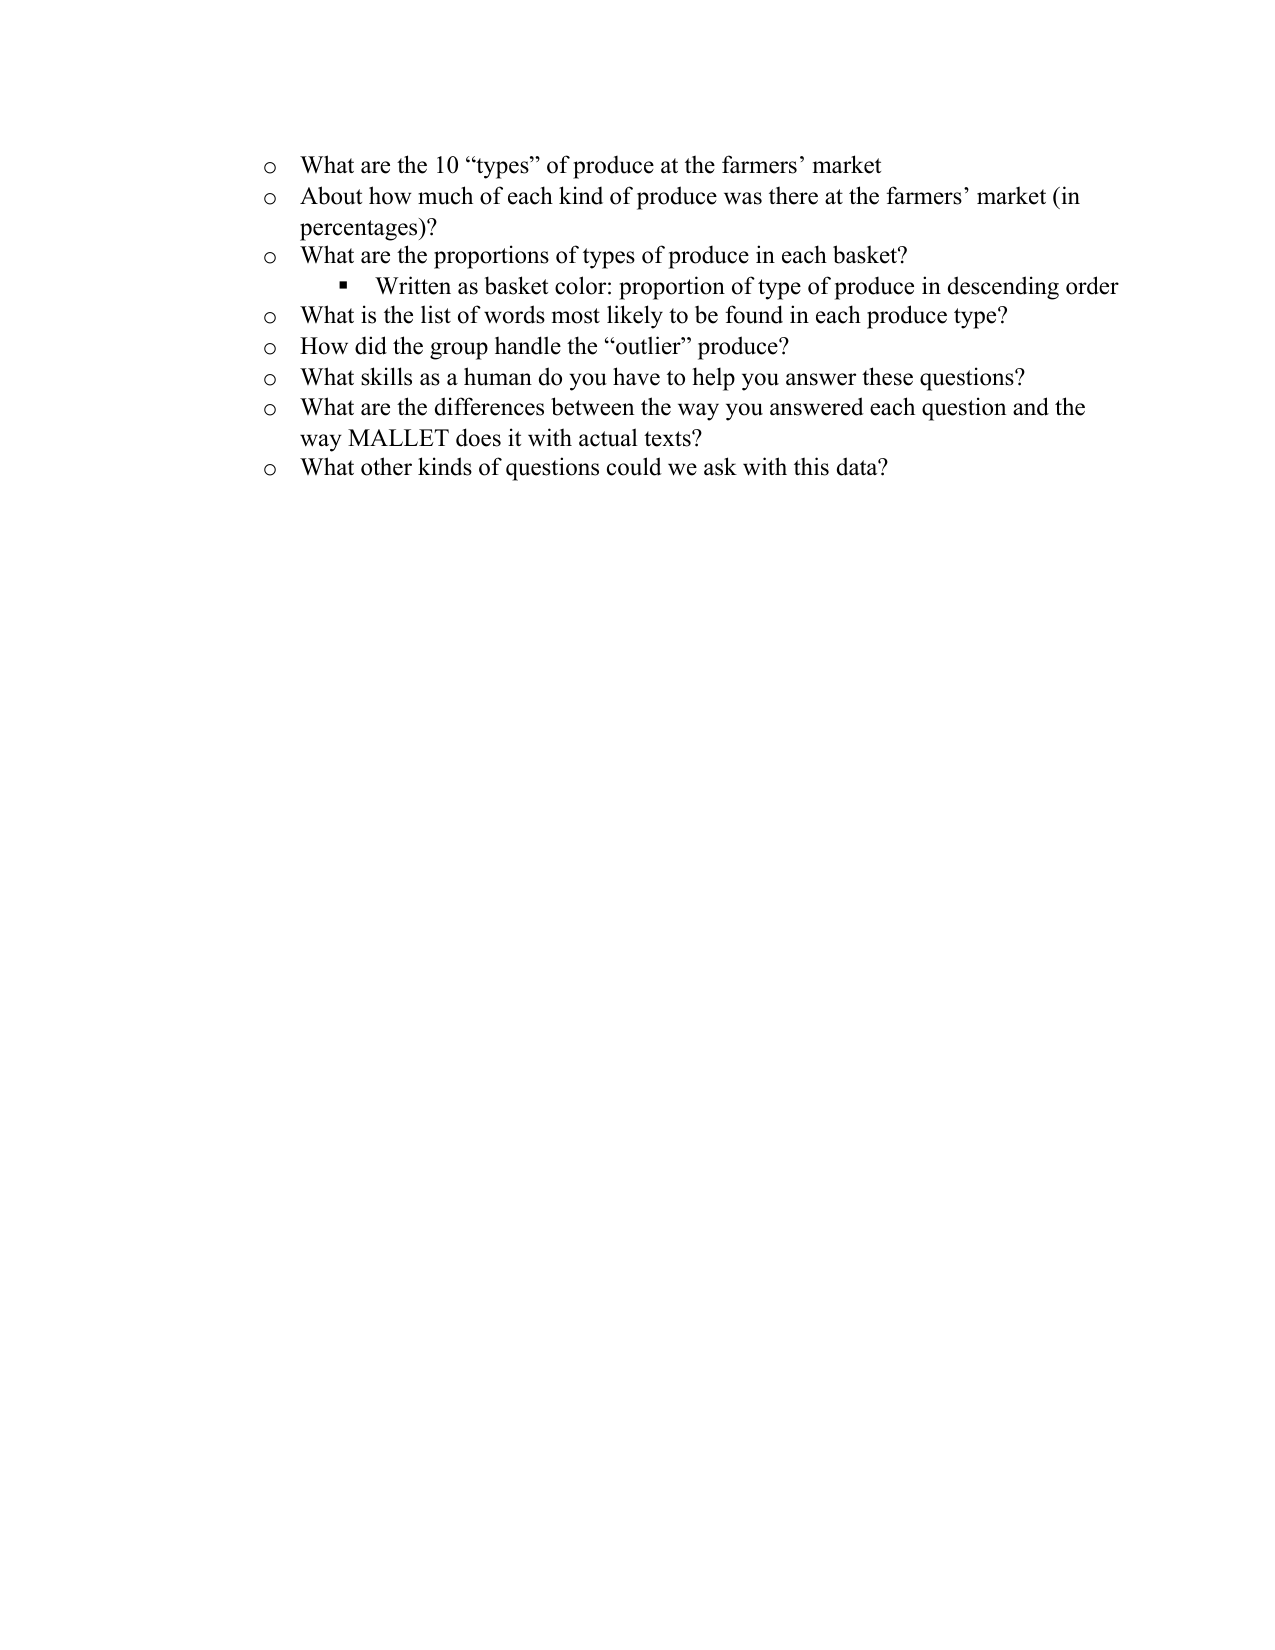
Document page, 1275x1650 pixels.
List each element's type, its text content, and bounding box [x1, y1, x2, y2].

list About how much of each kind of produce was there at the farmers’ market (in percentages)? [262, 181, 1125, 240]
list What are the 10 “types” of produce at the farmers’ market [262, 150, 1125, 181]
list How did the group handle the “outlier” produce? [262, 331, 1125, 362]
list What other kinds of questions could we ask with this data? [262, 452, 1125, 483]
list What are the differences between the way you answered each question and the way MALLET does it with actual texts? [262, 392, 1125, 452]
list What are the proportions of types of produce in each basket? [262, 240, 1125, 271]
list Written as basket color: proportion of type of produce in descending order [337, 271, 1125, 300]
list What is the list of words most likely to be found in each produce type? [262, 300, 1125, 331]
list What skills as a human do you have to help you answer these questions? [262, 362, 1125, 392]
